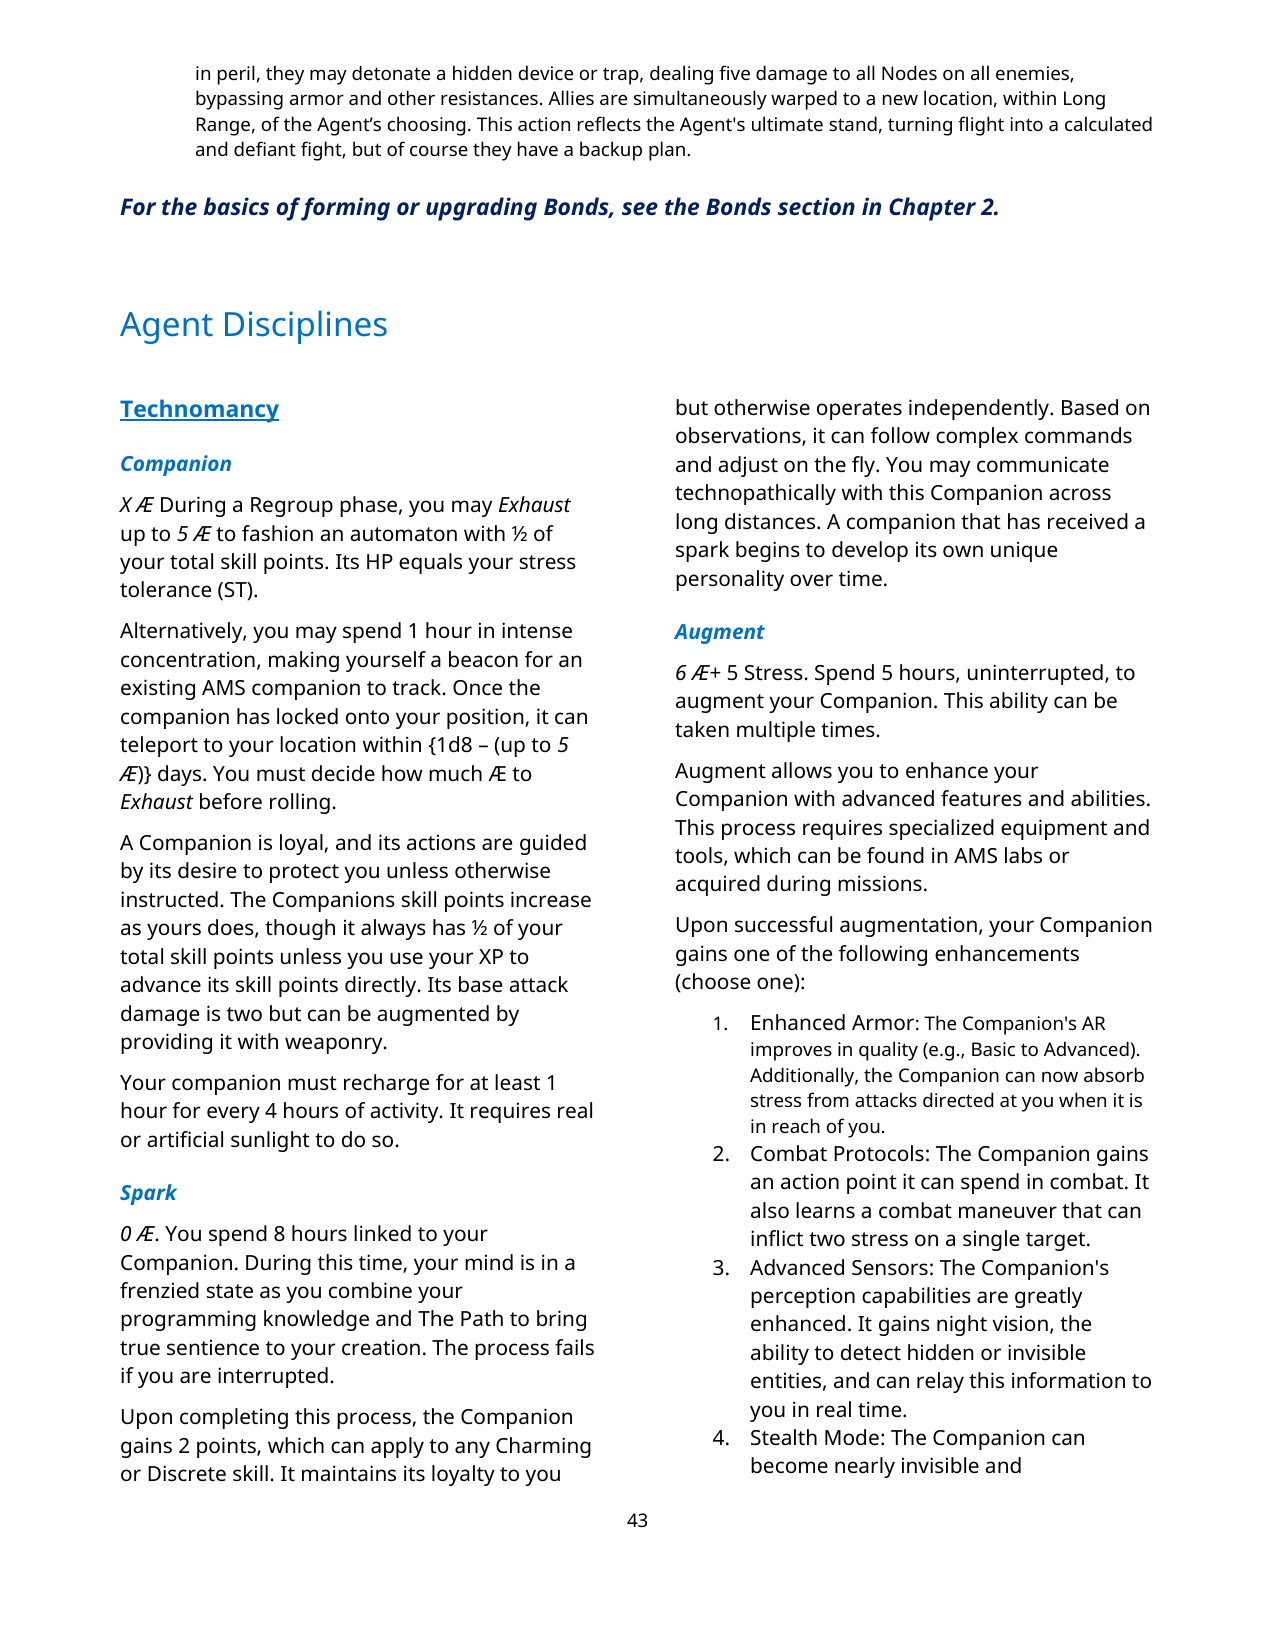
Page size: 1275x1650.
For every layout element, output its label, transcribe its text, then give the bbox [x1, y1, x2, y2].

subtitle Technomancy [120, 393, 600, 424]
list Combat Protocols: The Companion gains an action point it can spend in combat. It also learns a combat maneuver that can inflict two stress on a single target. [712, 1139, 1155, 1253]
text Your companion must recharge for at least 1 hour for every 4 hours of activity. It requires real or artificial sunlight to do so. [120, 1068, 600, 1153]
list Enhanced Armor: The Companion's AR improves in quality (e.g., Basic to Advanced). Additionally, the Companion can now absorb stress from attacks directed at you when it is in reach of you. [712, 1008, 1155, 1139]
text Upon successful augmentation, your Companion gains one of the following enhancements (choose one): [675, 911, 1155, 996]
text For the basics of forming or upgrading Bonds, see the Bonds section in Chapter 2. [120, 191, 1155, 222]
text 6 Æ+ 5 Stress. Spend 5 hours, uninterrupted, to augment your Companion. This ability can be taken multiple times. [675, 658, 1155, 743]
text Upon completing this process, the Companion gains 2 points, which can apply to any Charming or Discrete skill. It maintains its loyalty to you but otherwise operates independently. Based on observations, it can follow complex commands and adjust on the fly. You may communicate technopathically with this Companion across long distances. A companion that has received a spark begins to develop its own unique personality over time. [120, 1402, 600, 1488]
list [157, 60, 1155, 162]
list Advanced Sensors: The Companion's perception capabilities are greatly enhanced. It gains night vision, the ability to detect hidden or invisible entities, and can relay this information to you in real time. [712, 1253, 1155, 1423]
text Upon completing this process, the Companion gains 2 points, which can apply to any Charming or Discrete skill. It maintains its loyalty to you but otherwise operates independently. Based on observations, it can follow complex commands and adjust on the fly. You may communicate technopathically with this Companion across long distances. A companion that has received a spark begins to develop its own unique personality over time. [675, 393, 1155, 592]
text Alternatively, you may spend 1 hour in intense concentration, making yourself a beacon for an existing AMS companion to track. Once the companion has locked onto your position, it can teleport to your location within {1d8 – (up to 5 Æ)} days. You must decide how much Æ to Exhaust before rolling. [120, 616, 600, 816]
subtitle Agent Disciplines [120, 301, 600, 347]
text X Æ During a Regroup phase, you may Exhaust up to 5 Æ to fashion an automaton with ½ of your total skill points. Its HP equals your stress tolerance (ST). [120, 490, 600, 604]
subtitle Augment [675, 617, 1155, 646]
text A Companion is loyal, and its actions are guided by its desire to protect you unless otherwise instructed. The Companions skill points increase as yours does, though it always has ½ of your total skill points unless you use your XP to advance its skill points directly. Its base attack damage is two but can be augmented by providing it with weaponry. [120, 828, 600, 1056]
subtitle Companion [120, 449, 600, 478]
text Augment allows you to enhance your Companion with advanced features and abilities. This process requires specialized equipment and tools, which can be found in AMS labs or acquired during missions. [675, 756, 1155, 898]
text 0 Æ. You spend 8 hours linked to your Companion. During this time, your mind is in a frenzied state as you combine your programming knowledge and The Path to bring true sentience to your creation. The process fails if you are interrupted. [120, 1219, 600, 1390]
subtitle Spark [120, 1178, 600, 1207]
